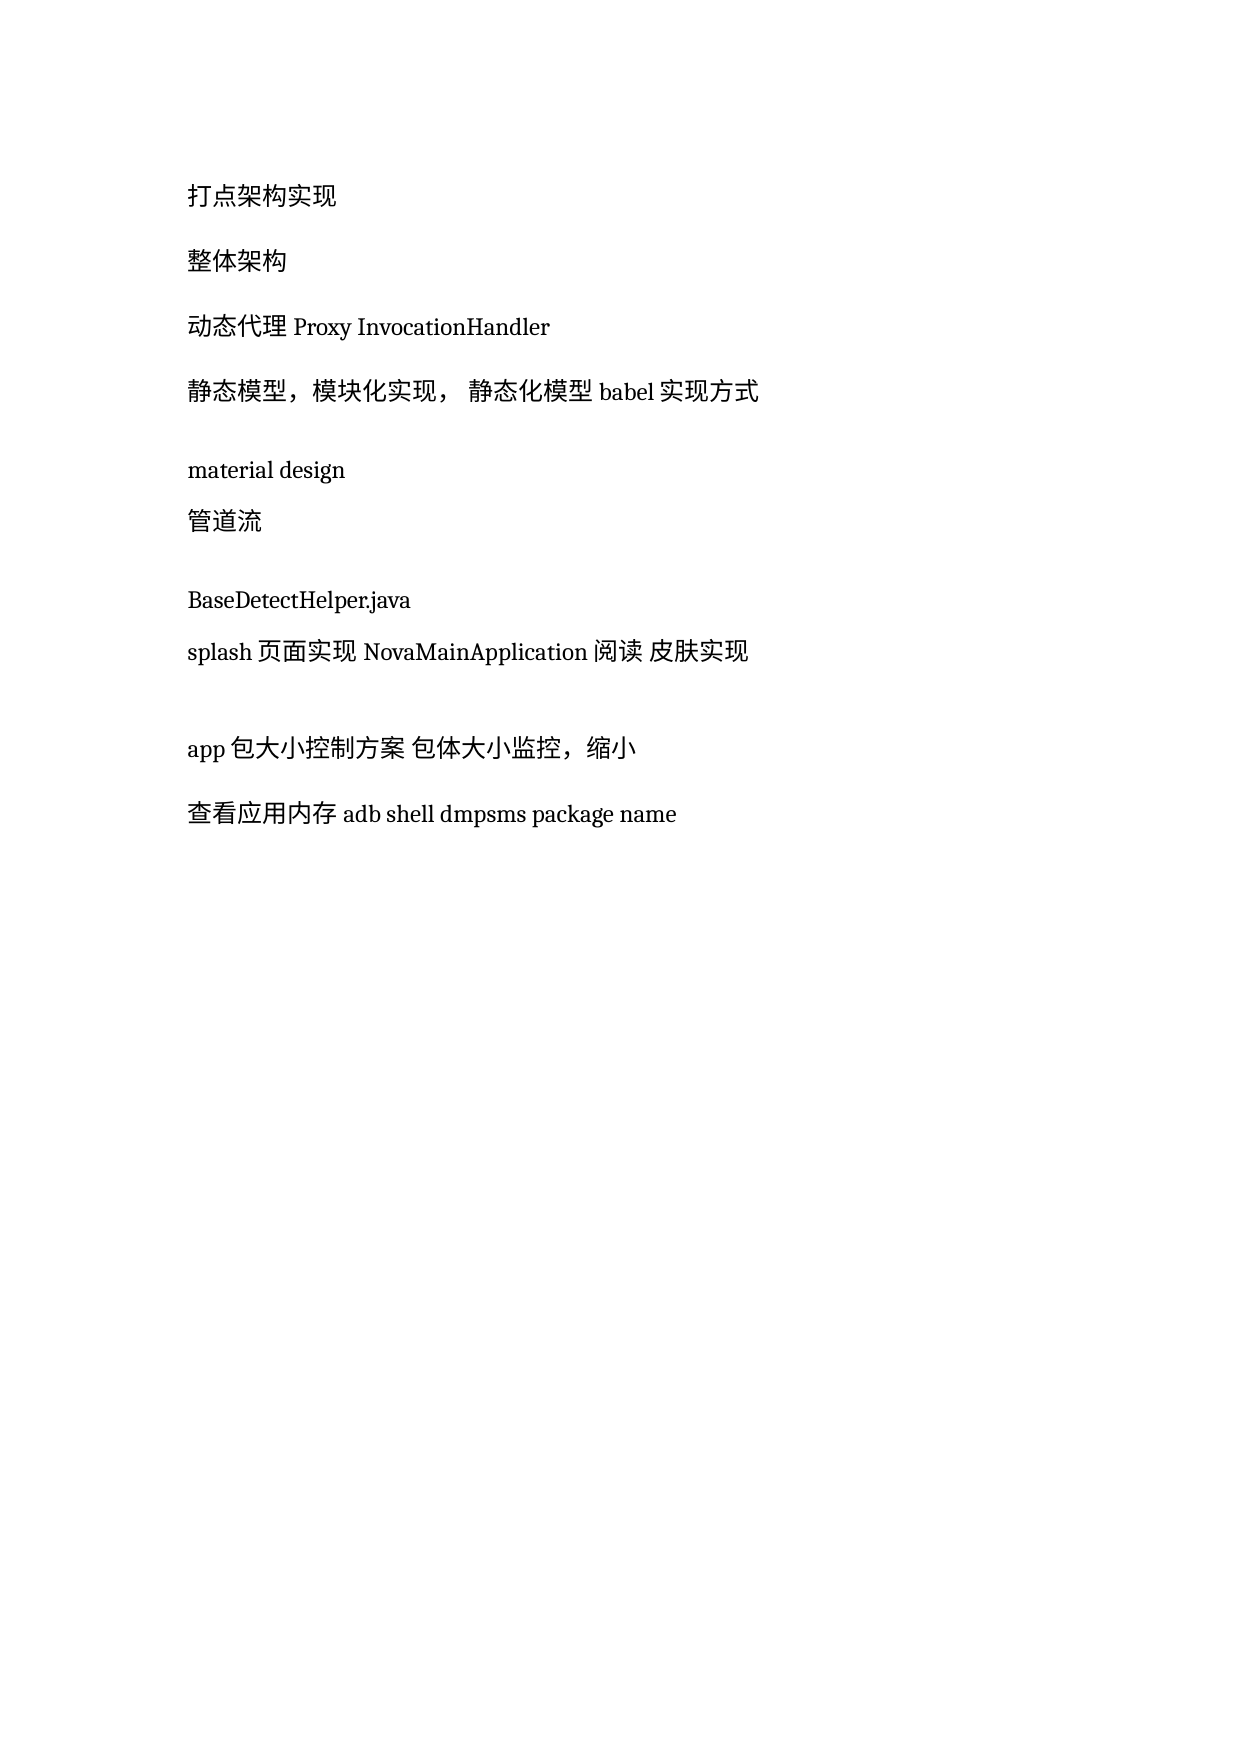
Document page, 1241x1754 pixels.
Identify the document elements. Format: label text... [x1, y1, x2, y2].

text material design [187, 454, 1053, 487]
text 静态模型，模块化实现， 静态化模型 babel实现方式 [187, 357, 1053, 422]
text app包大小控制方案 包体大小监控，缩小 [187, 714, 1053, 779]
text 管道流 [187, 487, 1053, 552]
text BaseDetectHelper.java [187, 584, 1053, 617]
text 动态代理 Proxy InvocationHandler [187, 292, 1053, 357]
text 整体架构 [187, 227, 1053, 292]
text 打点架构实现 [187, 162, 1053, 227]
text splash页面实现 NovaMainApplication 阅读 皮肤实现 [187, 617, 1053, 682]
text 查看应用内存 adb shell dmpsms package name [187, 779, 1053, 844]
